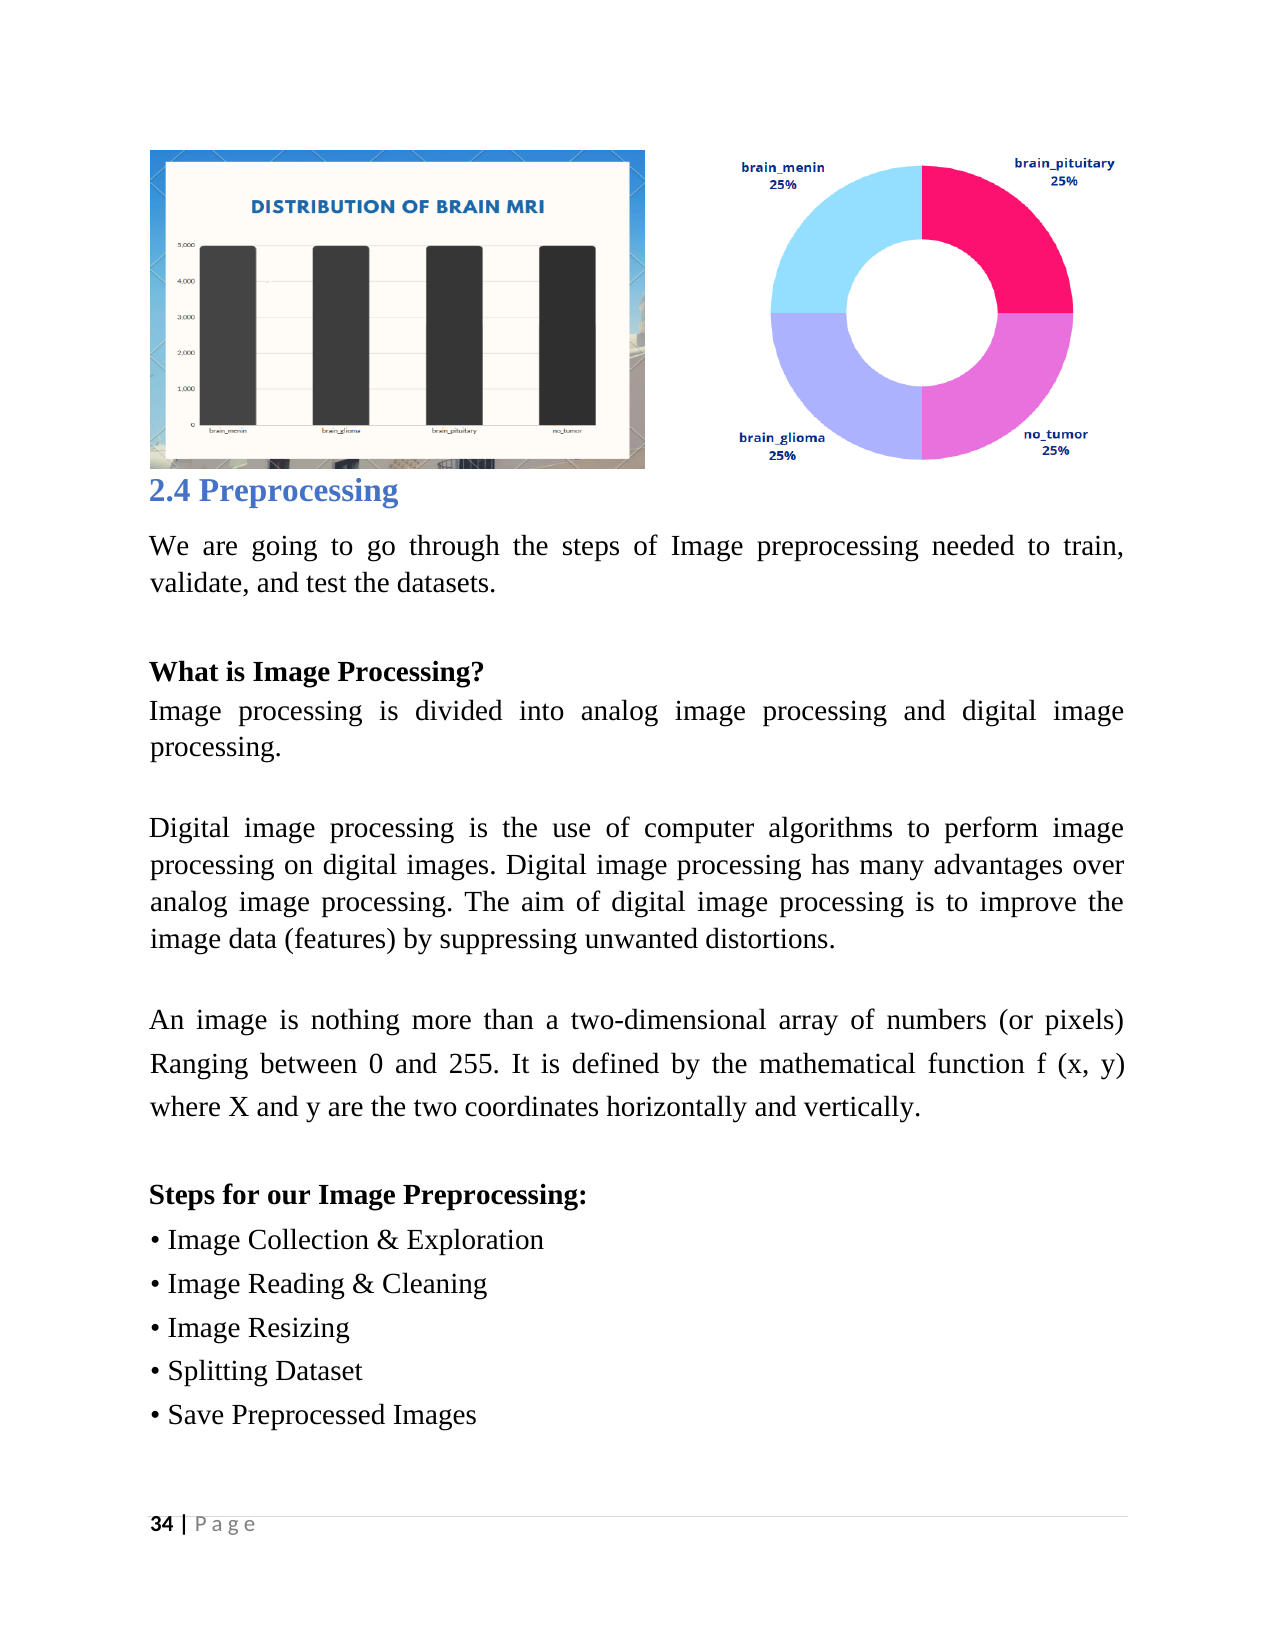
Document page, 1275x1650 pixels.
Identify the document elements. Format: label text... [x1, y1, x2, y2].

text An image is nothing more than a two-dimensional array of numbers (or pixels) Ranging between 0 and 255. It is defined by the mathematical function f (x, y) where X and y are the two coordinates horizontally and vertically. [148, 1002, 1126, 1123]
text Digital image processing is the use of computer algorithms to perform image processing on digital images. Digital image processing has many advantages over analog image processing. The aim of digital image processing is to improve the image data (features) by suppressing unwanted distortions. [149, 810, 1126, 954]
list Splitting Dataset [150, 1353, 1126, 1387]
text What is Image Processing? [149, 654, 1195, 687]
text We are going to go through the steps of Image preprocessing needed to train, validate, and test the datasets. [149, 528, 1126, 599]
text Steps for our Image Preprocessing: [149, 1177, 1126, 1211]
picture [150, 150, 645, 469]
subtitle 2.4 Preprocessing [149, 470, 1195, 509]
list Image Collection & Exploration [150, 1222, 1126, 1256]
list Image Resizing [150, 1310, 1126, 1343]
text Image processing is divided into analog image processing and digital image processing. [149, 693, 1126, 763]
list Save Preprocessed Images [150, 1397, 1126, 1431]
list Image Reading & Cleaning [150, 1266, 1126, 1300]
picture [725, 150, 1121, 469]
